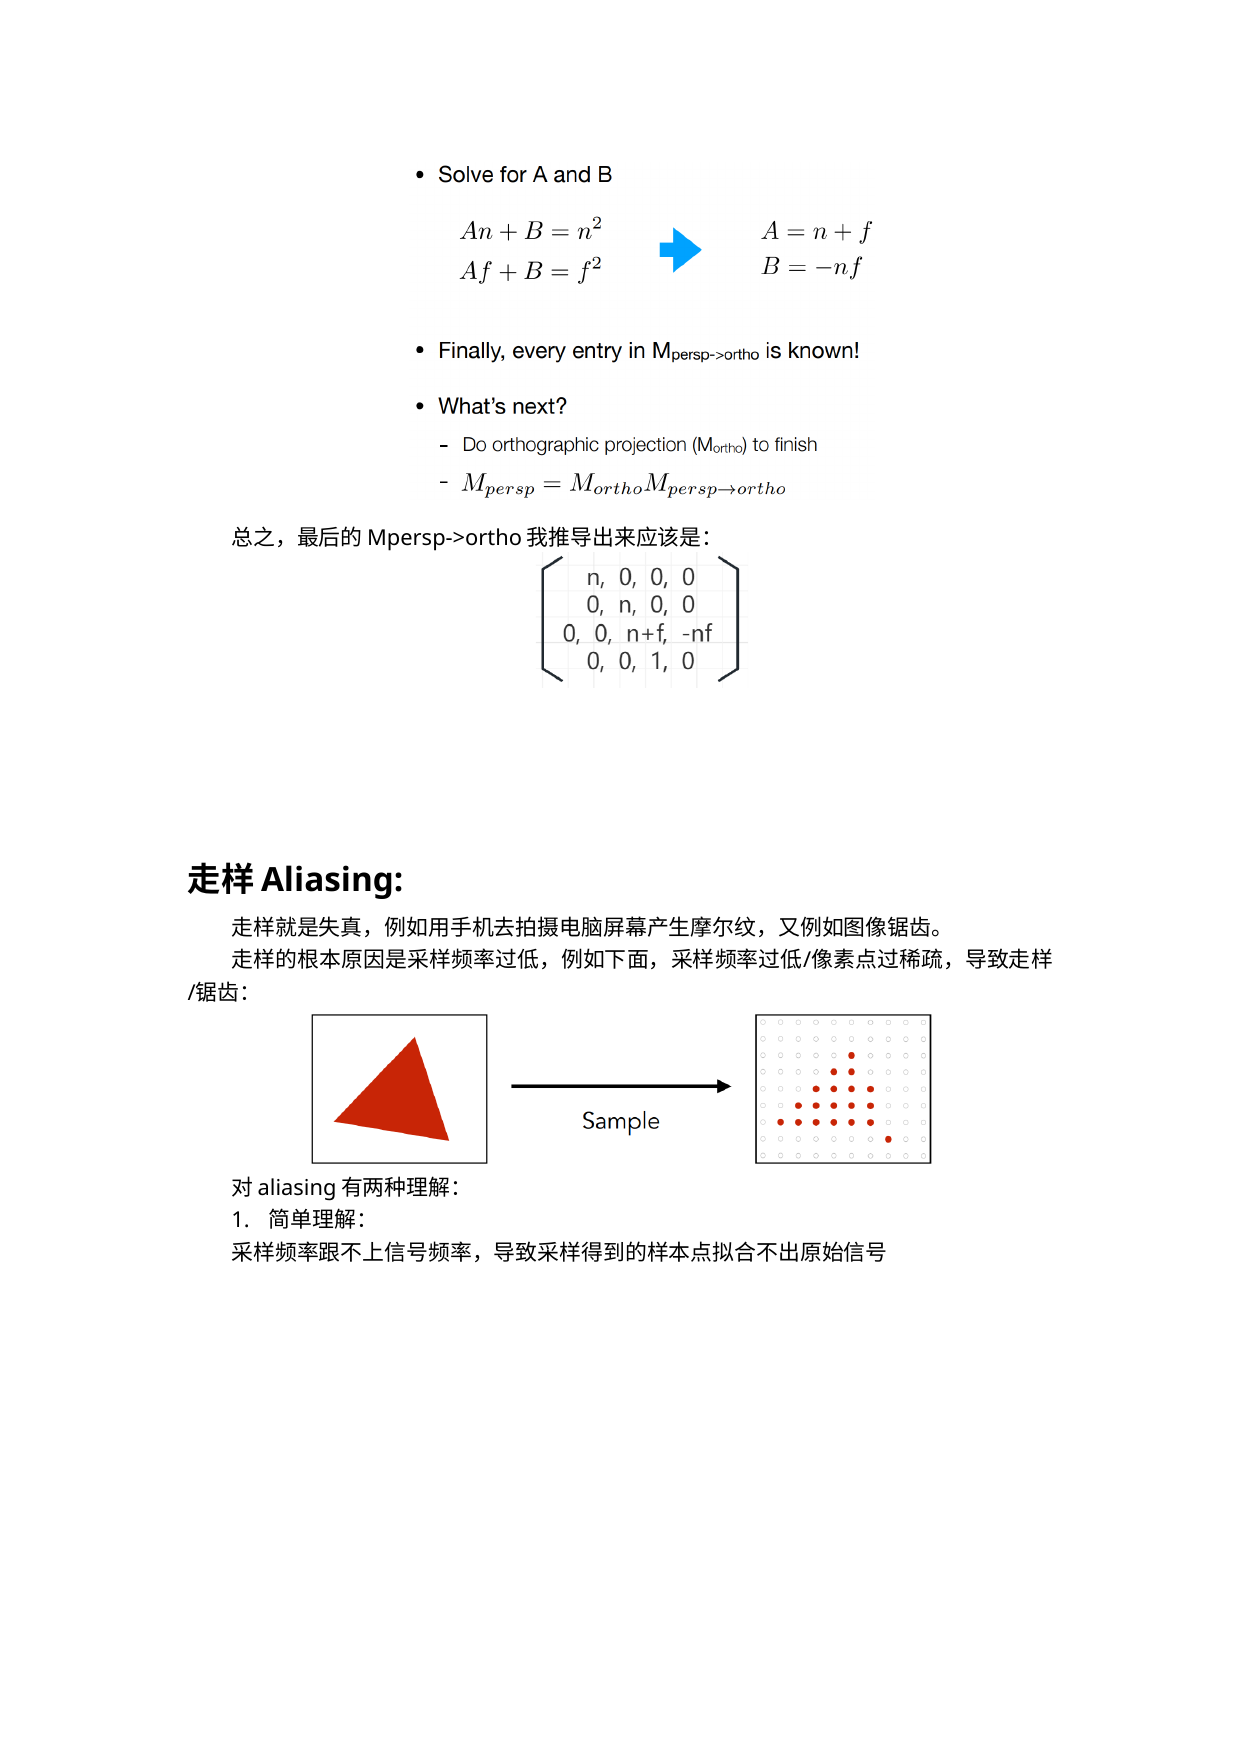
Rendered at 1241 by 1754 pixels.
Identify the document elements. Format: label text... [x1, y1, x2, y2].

picture [409, 162, 875, 500]
list 简单理解： [231, 1202, 1053, 1234]
text 走样就是失真，例如用手机去拍摄电脑屏幕产生摩尔纹，又例如图像锯齿。 [187, 909, 1053, 942]
picture [535, 552, 749, 688]
text 采样频率跟不上信号频率，导致采样得到的样本点拟合不出原始信号 [231, 1234, 1053, 1267]
text 对aliasing有两种理解： [187, 1169, 1053, 1202]
text 走样的根本原因是采样频率过低，例如下面，采样频率过低/像素点过稀疏，导致走样/锯齿： [187, 942, 1053, 1007]
picture [305, 1007, 935, 1169]
text 总之，最后的Mpersp->ortho我推导出来应该是： [231, 519, 1053, 552]
text 走样Aliasing: [187, 844, 1053, 909]
